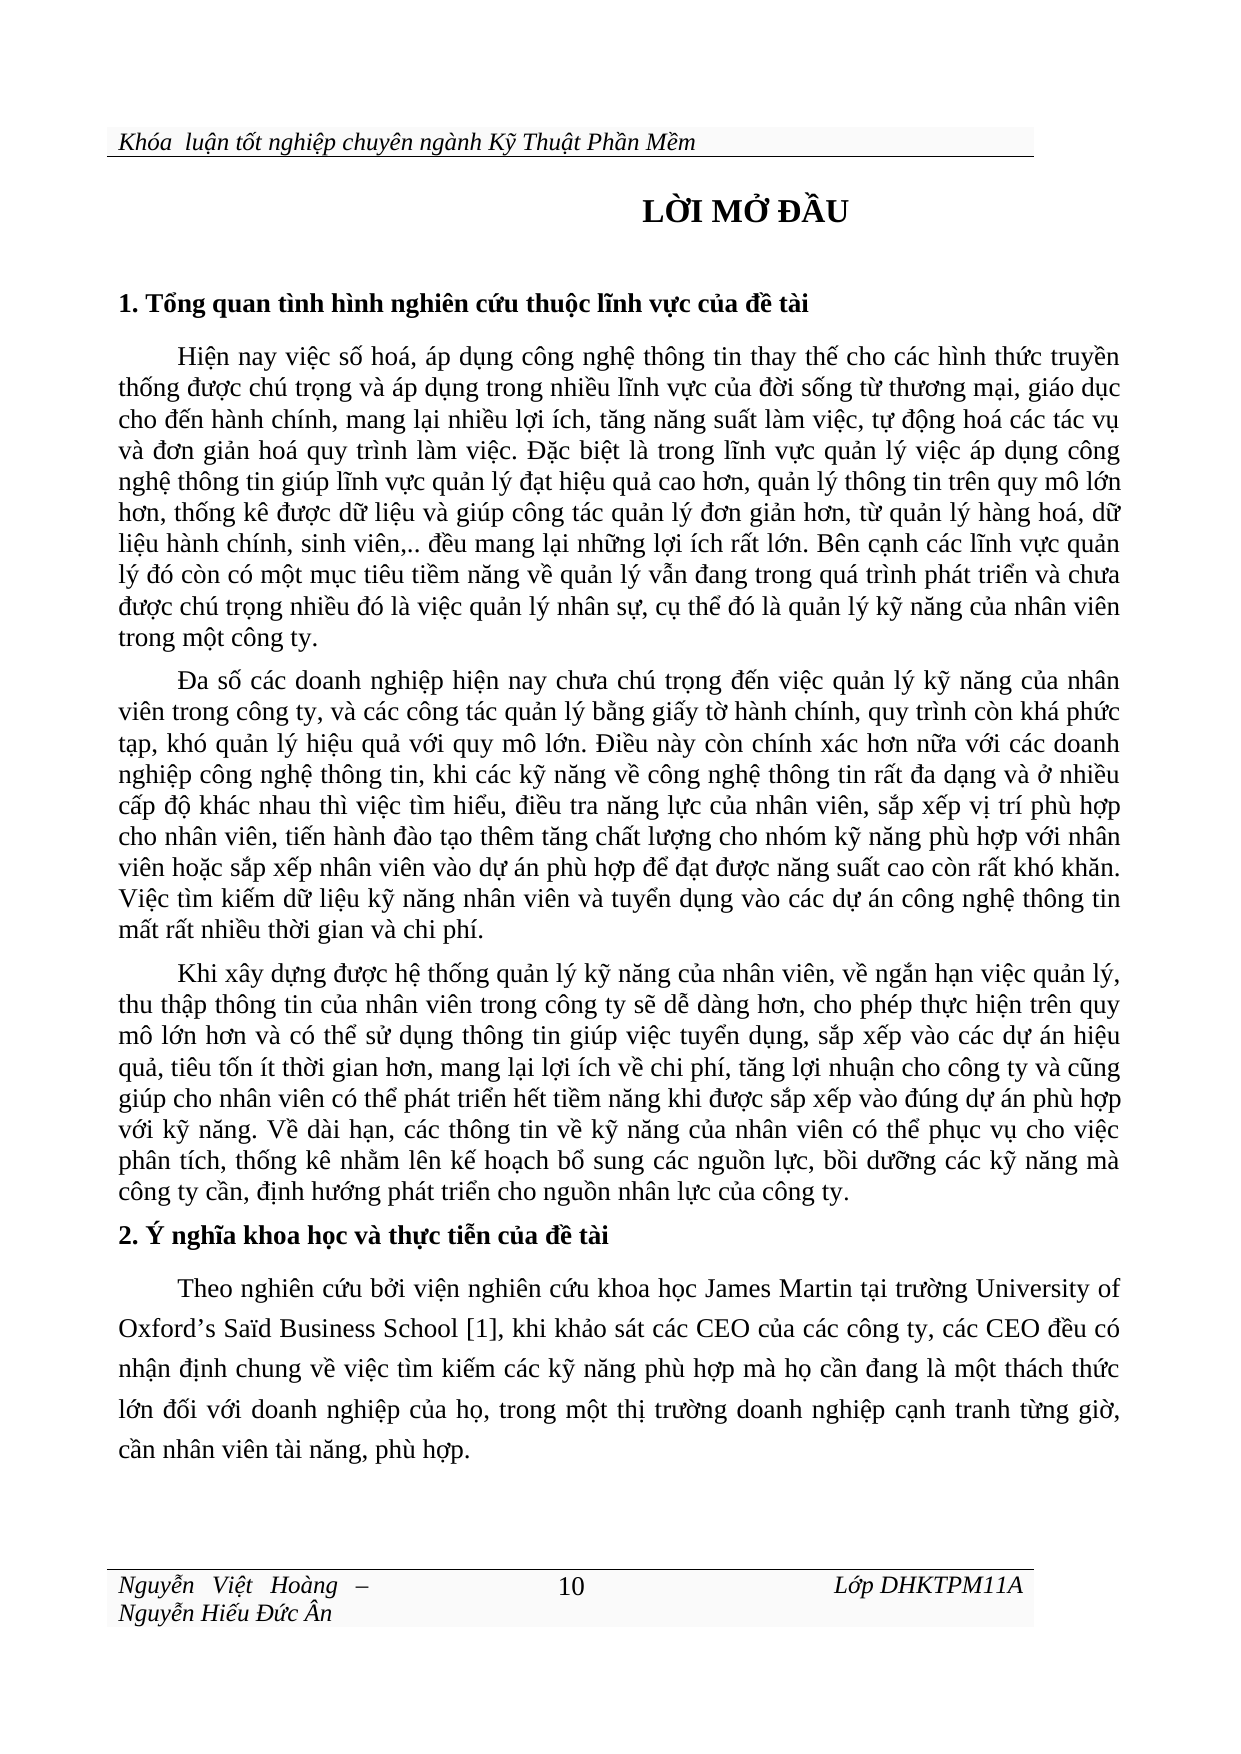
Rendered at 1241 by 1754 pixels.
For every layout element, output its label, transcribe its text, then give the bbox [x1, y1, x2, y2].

text Hiện nay việc số hoá, áp dụng công nghệ thông tin thay thế cho các hình thức truyền thống được chú trọng và áp dụng trong nhiều lĩnh vực của đời sống từ thương mại, giáo dục cho đến hành chính, mang lại nhiều lợi ích, tăng năng suất làm việc, tự động hoá các tác vụ và đơn giản hoá quy trình làm việc. Đặc biệt là trong lĩnh vực quản lý việc áp dụng công nghệ thông tin giúp lĩnh vực quản lý đạt hiệu quả cao hơn, quản lý thông tin trên quy mô lớn hơn, thống kê được dữ liệu và giúp công tác quản lý đơn giản hơn, từ quản lý hàng hoá, dữ liệu hành chính, sinh viên,.. đều mang lại những lợi ích rất lớn. Bên cạnh các lĩnh vực quản lý đó còn có một mục tiêu tiềm năng về quản lý vẫn đang trong quá trình phát triển và chưa được chú trọng nhiều đó là việc quản lý nhân sự, cụ thể đó là quản lý kỹ năng của nhân viên trong một công ty. [118, 340, 1122, 652]
text 2. Ý nghĩa khoa học và thực tiễn của đề tài [118, 1219, 1122, 1250]
text Đa số các doanh nghiệp hiện nay chưa chú trọng đến việc quản lý kỹ năng của nhân viên trong công ty, và các công tác quản lý bằng giấy tờ hành chính, quy trình còn khá phức tạp, khó quản lý hiệu quả với quy mô lớn. Điều này còn chính xác hơn nữa với các doanh nghiệp công nghệ thông tin, khi các kỹ năng về công nghệ thông tin rất đa dạng và ở nhiều cấp độ khác nhau thì việc tìm hiểu, điều tra năng lực của nhân viên, sắp xếp vị trí phù hợp cho nhân viên, tiến hành đào tạo thêm tăng chất lượng cho nhóm kỹ năng phù hợp với nhân viên hoặc sắp xếp nhân viên vào dự án phù hợp để đạt được năng suất cao còn rất khó khăn. Việc tìm kiếm dữ liệu kỹ năng nhân viên và tuyển dụng vào các dự án công nghệ thông tin mất rất nhiều thời gian và chi phí. [118, 664, 1122, 945]
text Khi xây dựng được hệ thống quản lý kỹ năng của nhân viên, về ngắn hạn việc quản lý, thu thập thông tin của nhân viên trong công ty sẽ dễ dàng hơn, cho phép thực hiện trên quy mô lớn hơn và có thể sử dụng thông tin giúp việc tuyển dụng, sắp xếp vào các dự án hiệu quả, tiêu tốn ít thời gian hơn, mang lại lợi ích về chi phí, tăng lợi nhuận cho công ty và cũng giúp cho nhân viên có thể phát triển hết tiềm năng khi được sắp xếp vào đúng dự án phù hợp với kỹ năng. Về dài hạn, các thông tin về kỹ năng của nhân viên có thể phục vụ cho việc phân tích, thống kê nhằm lên kế hoạch bổ sung các nguồn lực, bồi dưỡng các kỹ năng mà công ty cần, định hướng phát triển cho nguồn nhân lực của công ty. [118, 957, 1122, 1206]
text 1. Tổng quan tình hình nghiên cứu thuộc lĩnh vực của đề tài [118, 287, 1122, 319]
subtitle LỜI MỞ ĐẦU [369, 192, 1122, 230]
text Theo nghiên cứu bởi viện nghiên cứu khoa học James Martin tại trường University of Oxford’s Saïd Business School [1], khi khảo sát các CEO của các công ty, các CEO đều có nhận định chung về việc tìm kiếm các kỹ năng phù hợp mà họ cần đang là một thách thức lớn đối với doanh nghiệp của họ, trong một thị trường doanh nghiệp cạnh tranh từng giờ, cần nhân viên tài năng, phù hợp. [118, 1272, 1122, 1464]
